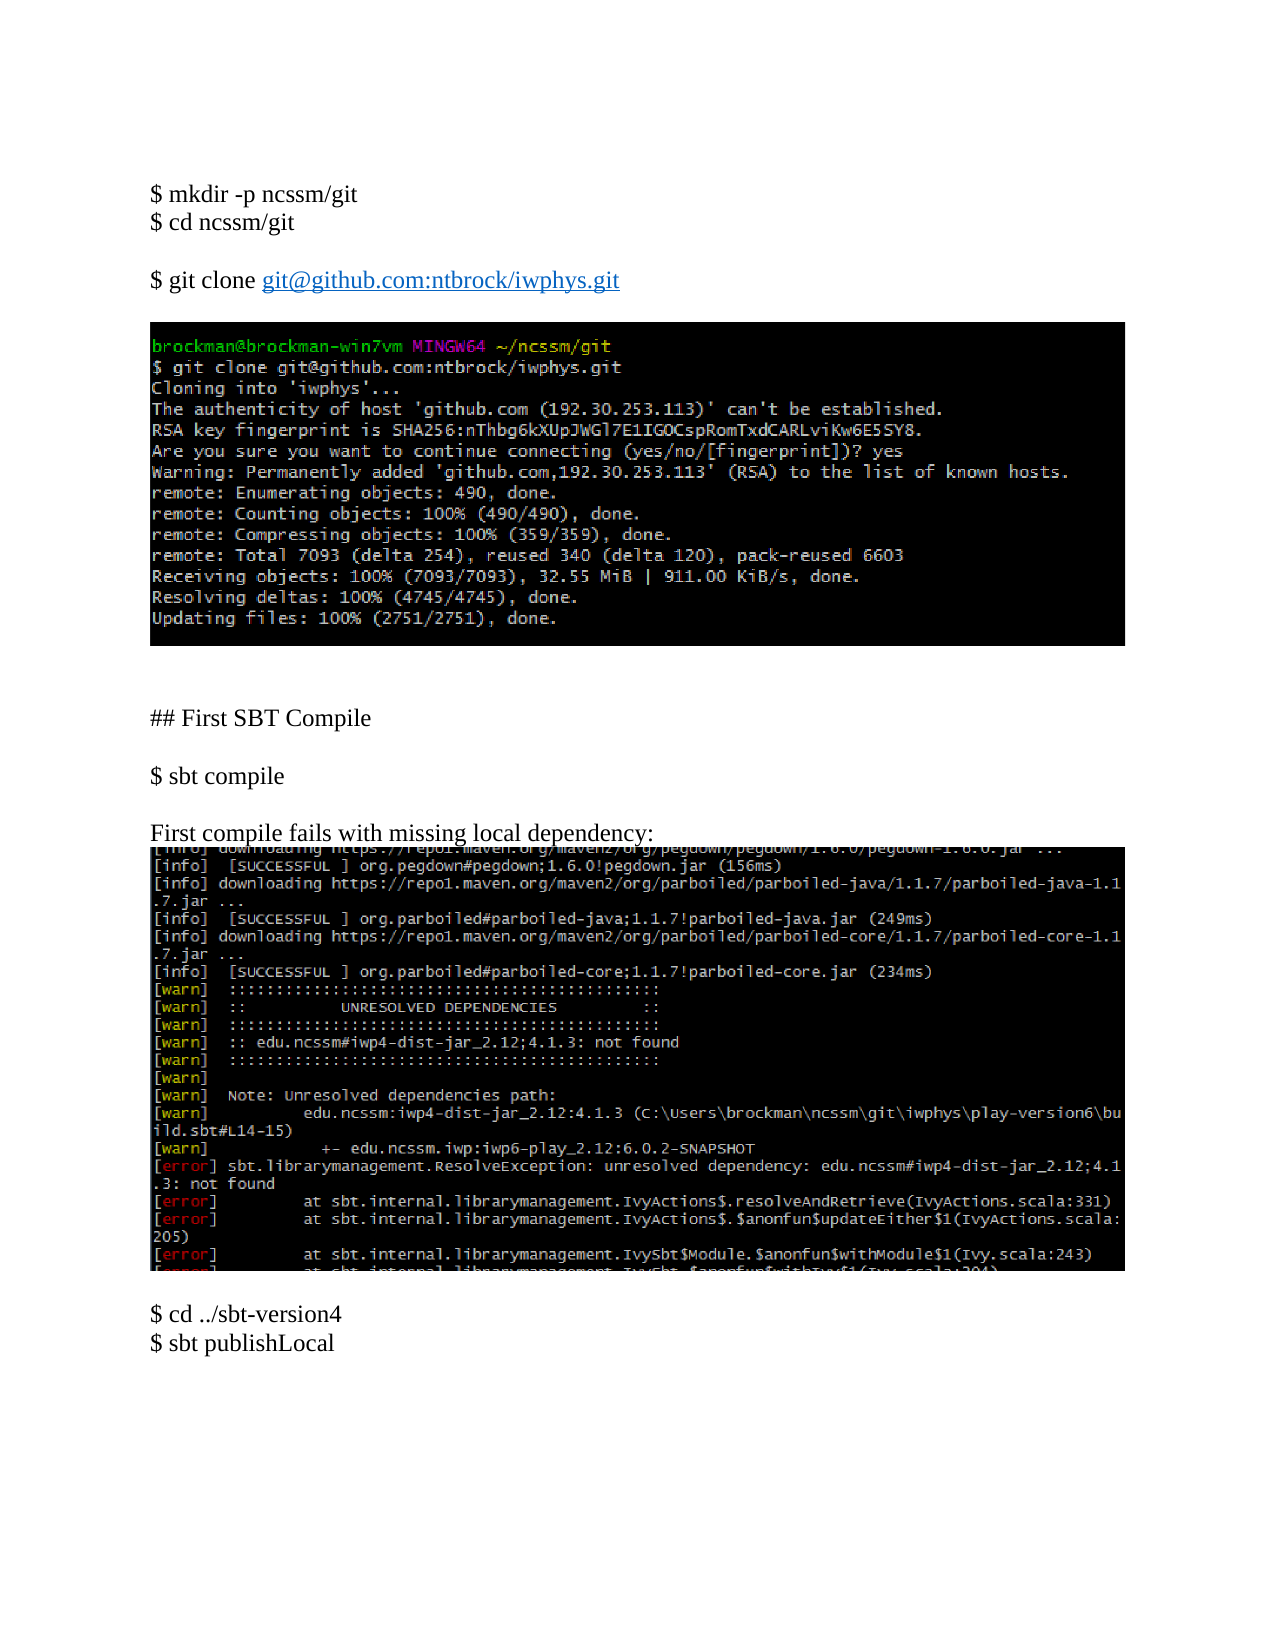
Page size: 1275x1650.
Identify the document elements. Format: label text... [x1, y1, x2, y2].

text $ cd ../sbt-version4 [150, 1299, 1125, 1328]
text $ git clone git@github.com:ntbrock/iwphys.git [150, 265, 1125, 294]
text First compile fails with missing local dependency: [150, 818, 1125, 847]
picture [150, 322, 1125, 646]
picture [150, 847, 1125, 1271]
text $ sbt compile [150, 761, 1125, 790]
text $ sbt publishLocal [150, 1328, 1125, 1356]
text $ cd ncssm/git [150, 207, 1125, 236]
text ## First SBT Compile [150, 703, 1125, 732]
text $ mkdir -p ncssm/git [150, 179, 1125, 207]
